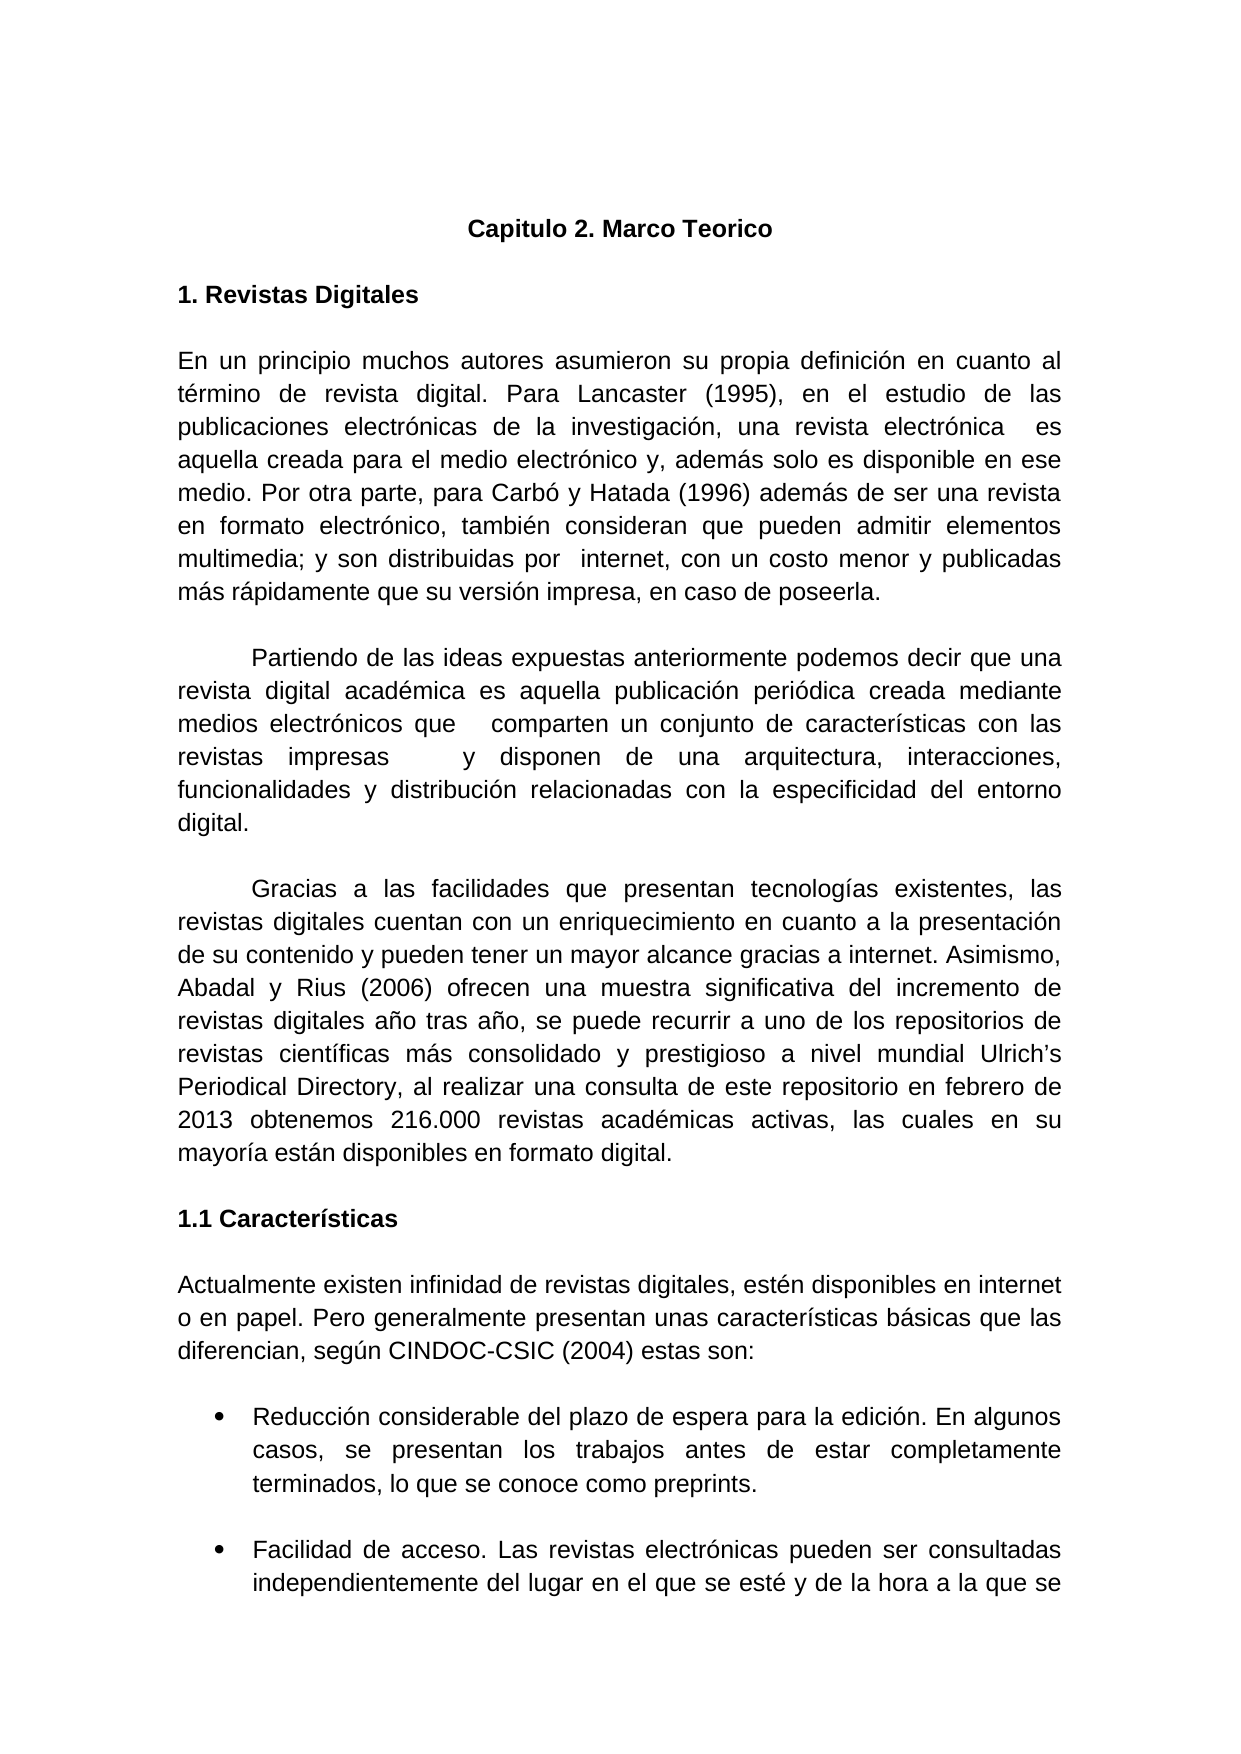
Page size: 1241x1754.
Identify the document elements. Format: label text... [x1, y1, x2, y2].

text En un principio muchos autores asumieron su propia definición en cuanto al término de revista digital. Para Lancaster (1995), en el estudio de las publicaciones electrónicas de la investigación, una revista electrónica es aquella creada para el medio electrónico y, además solo es disponible en ese medio. Por otra parte, para Carbó y Hatada (1996) además de ser una revista en formato electrónico, también consideran que pueden admitir elementos multimedia; y son distribuidas por internet, con un costo menor y publicadas más rápidamente que su versión impresa, en caso de poseerla. [177, 346, 1063, 606]
list Reducción considerable del plazo de espera para la edición. En algunos casos, se presentan los trabajos antes de estar completamente terminados, lo que se conoce como preprints. [215, 1402, 1063, 1497]
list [215, 1534, 1063, 1596]
text 1.1 Características [177, 1204, 1063, 1233]
text Partiendo de las ideas expuestas anteriormente podemos decir que una revista digital académica es aquella publicación periódica creada mediante medios electrónicos que comparten un conjunto de características con las revistas impresas y disponen de una arquitectura, interacciones, funcionalidades y distribución relacionadas con la especificidad del entorno digital. [177, 643, 1063, 837]
text 1. Revistas Digitales [177, 280, 1063, 308]
text Gracias a las facilidades que presentan tecnologías existentes, las revistas digitales cuentan con un enriquecimiento en cuanto a la presentación de su contenido y pueden tener un mayor alcance gracias a internet. Asimismo, Abadal y Rius (2006) ofrecen una muestra significativa del incremento de revistas digitales año tras año, se puede recurrir a uno de los repositorios de revistas científicas más consolidado y prestigioso a nivel mundial Ulrich’s Periodical Directory, al realizar una consulta de este repositorio en febrero de 2013 obtenemos 216.000 revistas académicas activas, las cuales en su mayoría están disponibles en formato digital. [177, 874, 1063, 1167]
text Actualmente existen infinidad de revistas digitales, estén disponibles en internet o en papel. Pero generalmente presentan unas características básicas que las diferencian, según CINDOC-CSIC (2004) estas son: [177, 1270, 1063, 1365]
text Capitulo 2. Marco Teorico [177, 214, 1063, 242]
